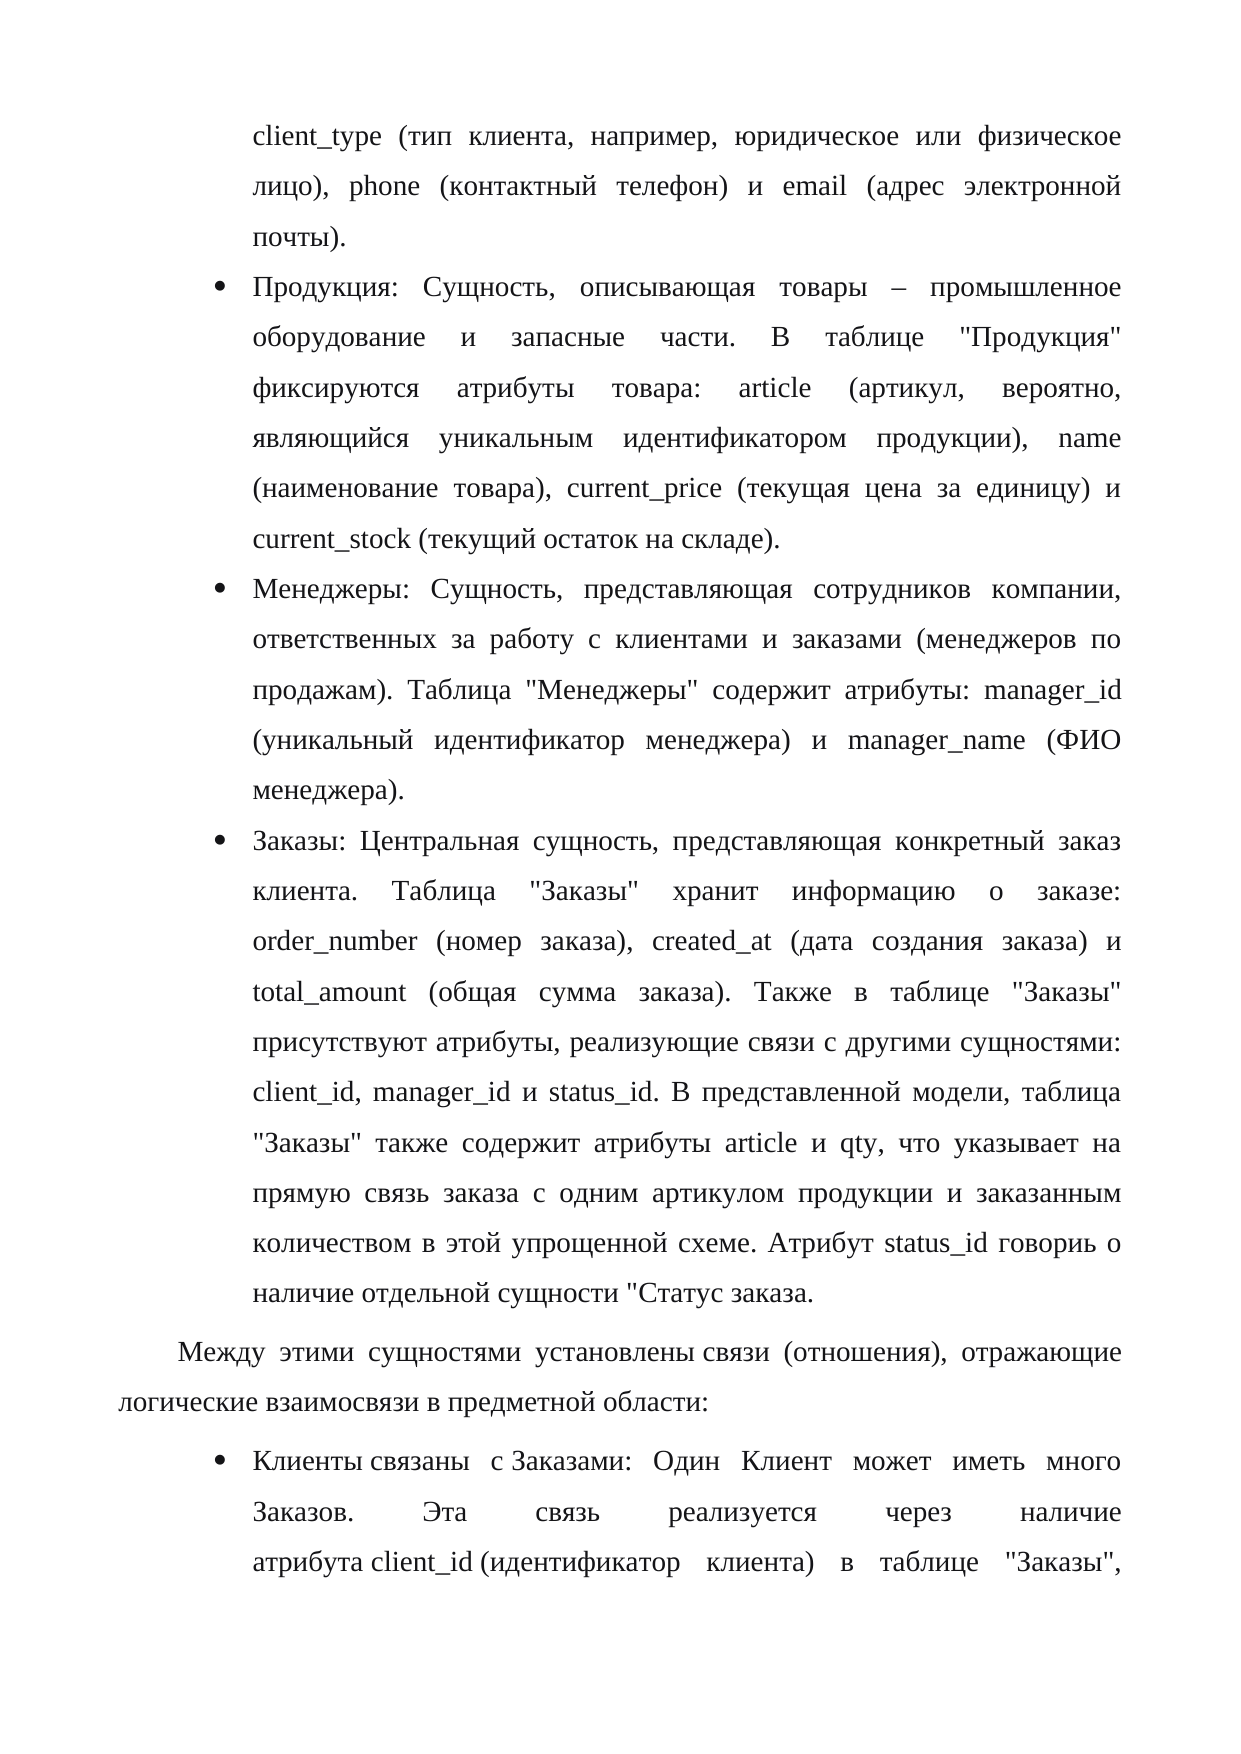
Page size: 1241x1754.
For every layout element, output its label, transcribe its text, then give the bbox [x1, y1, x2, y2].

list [215, 1443, 1122, 1577]
list Продукция: Сущность, описывающая товары – промышленное оборудование и запасные части. В таблице "Продукция" фиксируются атрибуты товара: article (артикул, вероятно, являющийся уникальным идентификатором продукции), name (наименование товара), current_price (текущая цена за единицу) и current_stock (текущий остаток на складе). [215, 269, 1122, 554]
text Между этими сущностями установлены связи (отношения), отражающие логические взаимосвязи в предметной области: [118, 1334, 1122, 1418]
list Менеджеры: Сущность, представляющая сотрудников компании, ответственных за работу с клиентами и заказами (менеджеров по продажам). Таблица "Менеджеры" содержит атрибуты: manager_id (уникальный идентификатор менеджера) и manager_name (ФИО менеджера). [215, 571, 1122, 806]
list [215, 118, 1122, 252]
list Заказы: Центральная сущность, представляющая конкретный заказ клиента. Таблица "Заказы" хранит информацию о заказе: order_number (номер заказа), created_at (дата создания заказа) и total_amount (общая сумма заказа). Также в таблице "Заказы" присутствуют атрибуты, реализующие связи с другими сущностями: client_id, manager_id и status_id. В представленной модели, таблица "Заказы" также содержит атрибуты article и qty, что указывает на прямую связь заказа с одним артикулом продукции и заказанным количеством в этой упрощенной схеме. Атрибут status_id говориь о наличие отдельной сущности "Статус заказа. [215, 823, 1122, 1309]
